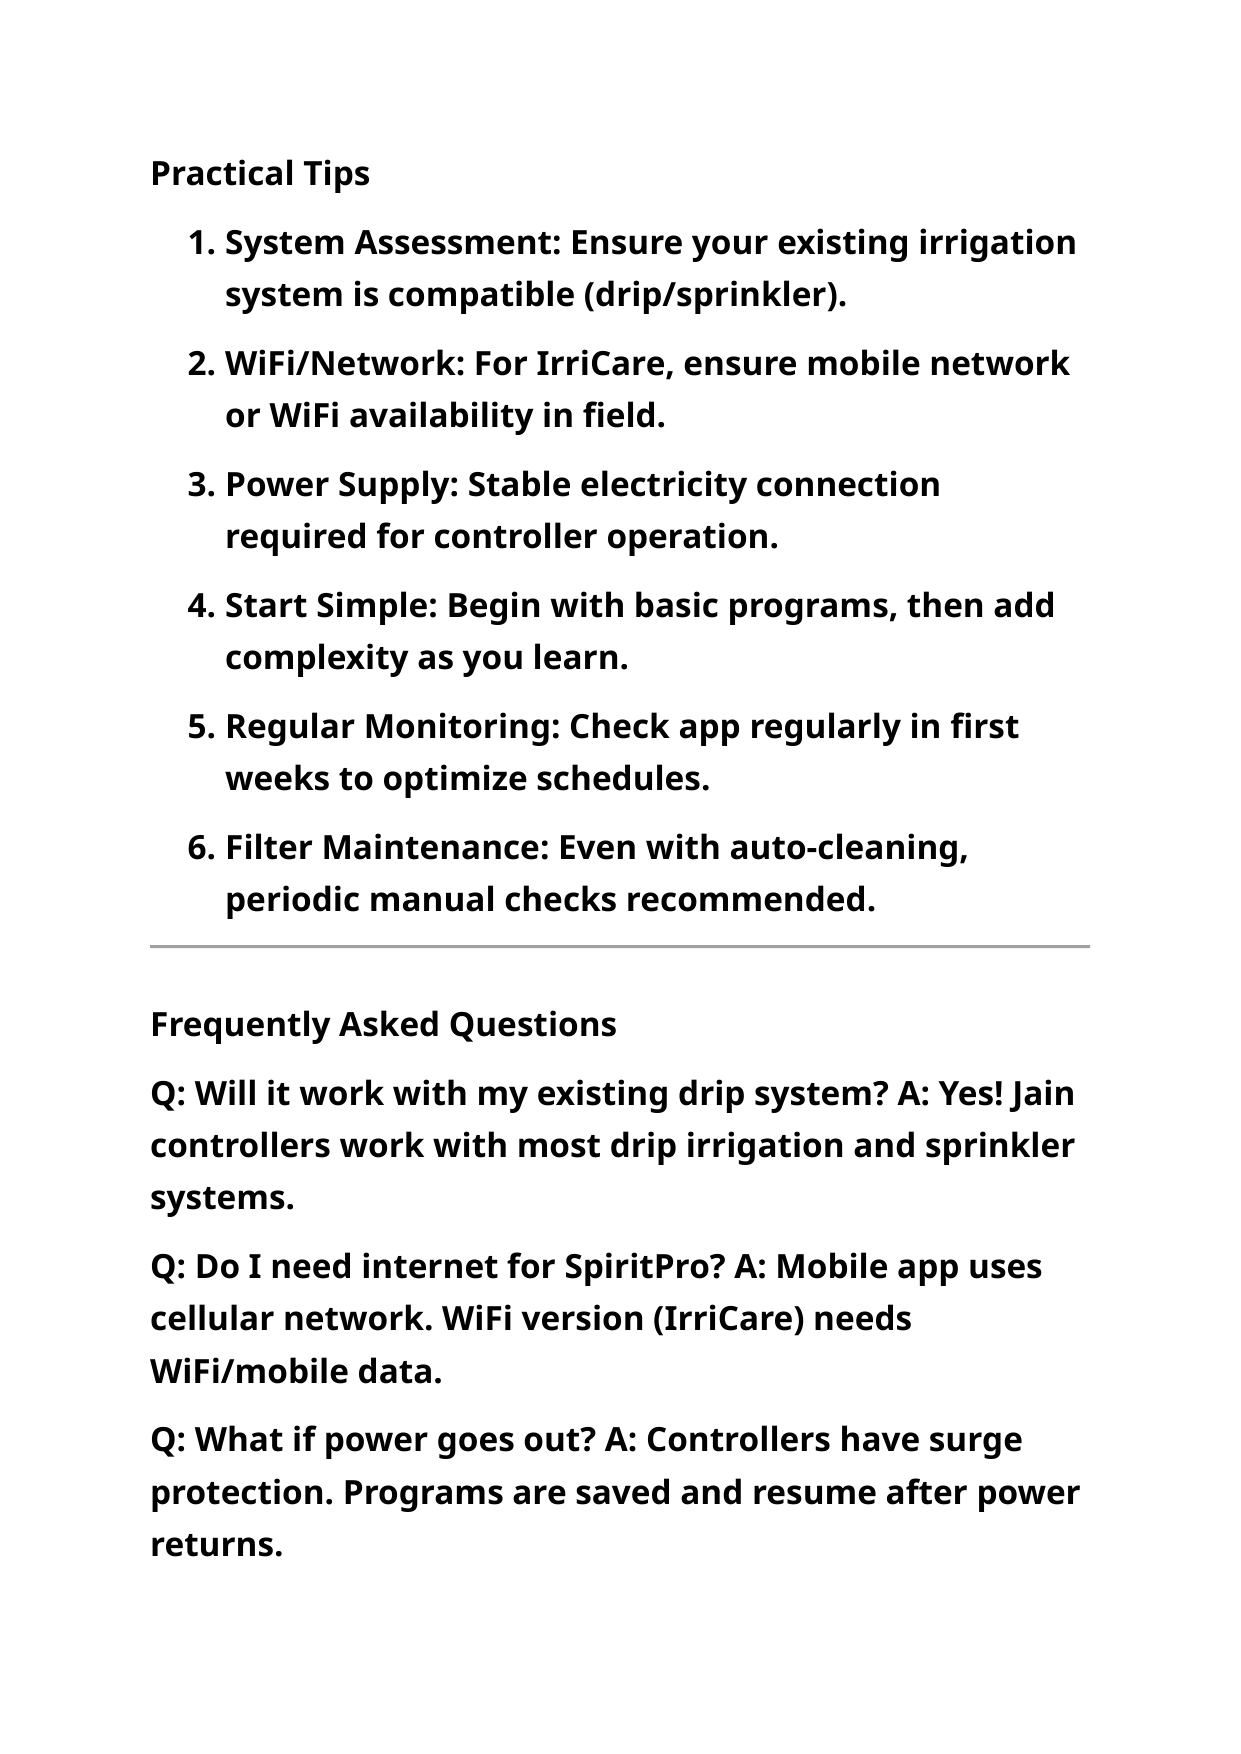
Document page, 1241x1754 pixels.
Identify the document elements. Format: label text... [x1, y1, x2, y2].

text Q: Do I need internet for SpiritPro? A: Mobile app uses cellular network. WiFi version (IrriCare) needs WiFi/mobile data. [150, 1243, 1090, 1393]
list Power Supply: Stable electricity connection required for controller operation. [187, 461, 1090, 558]
text Q: What if power goes out? A: Controllers have surge protection. Programs are saved and resume after power returns. [150, 1416, 1090, 1566]
list Regular Monitoring: Check app regularly in first weeks to optimize schedules. [187, 703, 1090, 801]
list Filter Maintenance: Even with auto-cleaning, periodic manual checks recommended. [187, 824, 1090, 922]
text Practical Tips [150, 150, 1090, 195]
list Start Simple: Begin with basic programs, then add complexity as you learn. [187, 582, 1090, 679]
list System Assessment: Ensure your existing irrigation system is compatible (drip/sprinkler). [187, 219, 1090, 316]
list WiFi/Network: For IrriCare, ensure mobile network or WiFi availability in field. [187, 340, 1090, 437]
text Frequently Asked Questions [150, 1001, 1090, 1046]
text Q: Will it work with my existing drip system? A: Yes! Jain controllers work with most drip irrigation and sprinkler systems. [150, 1070, 1090, 1219]
